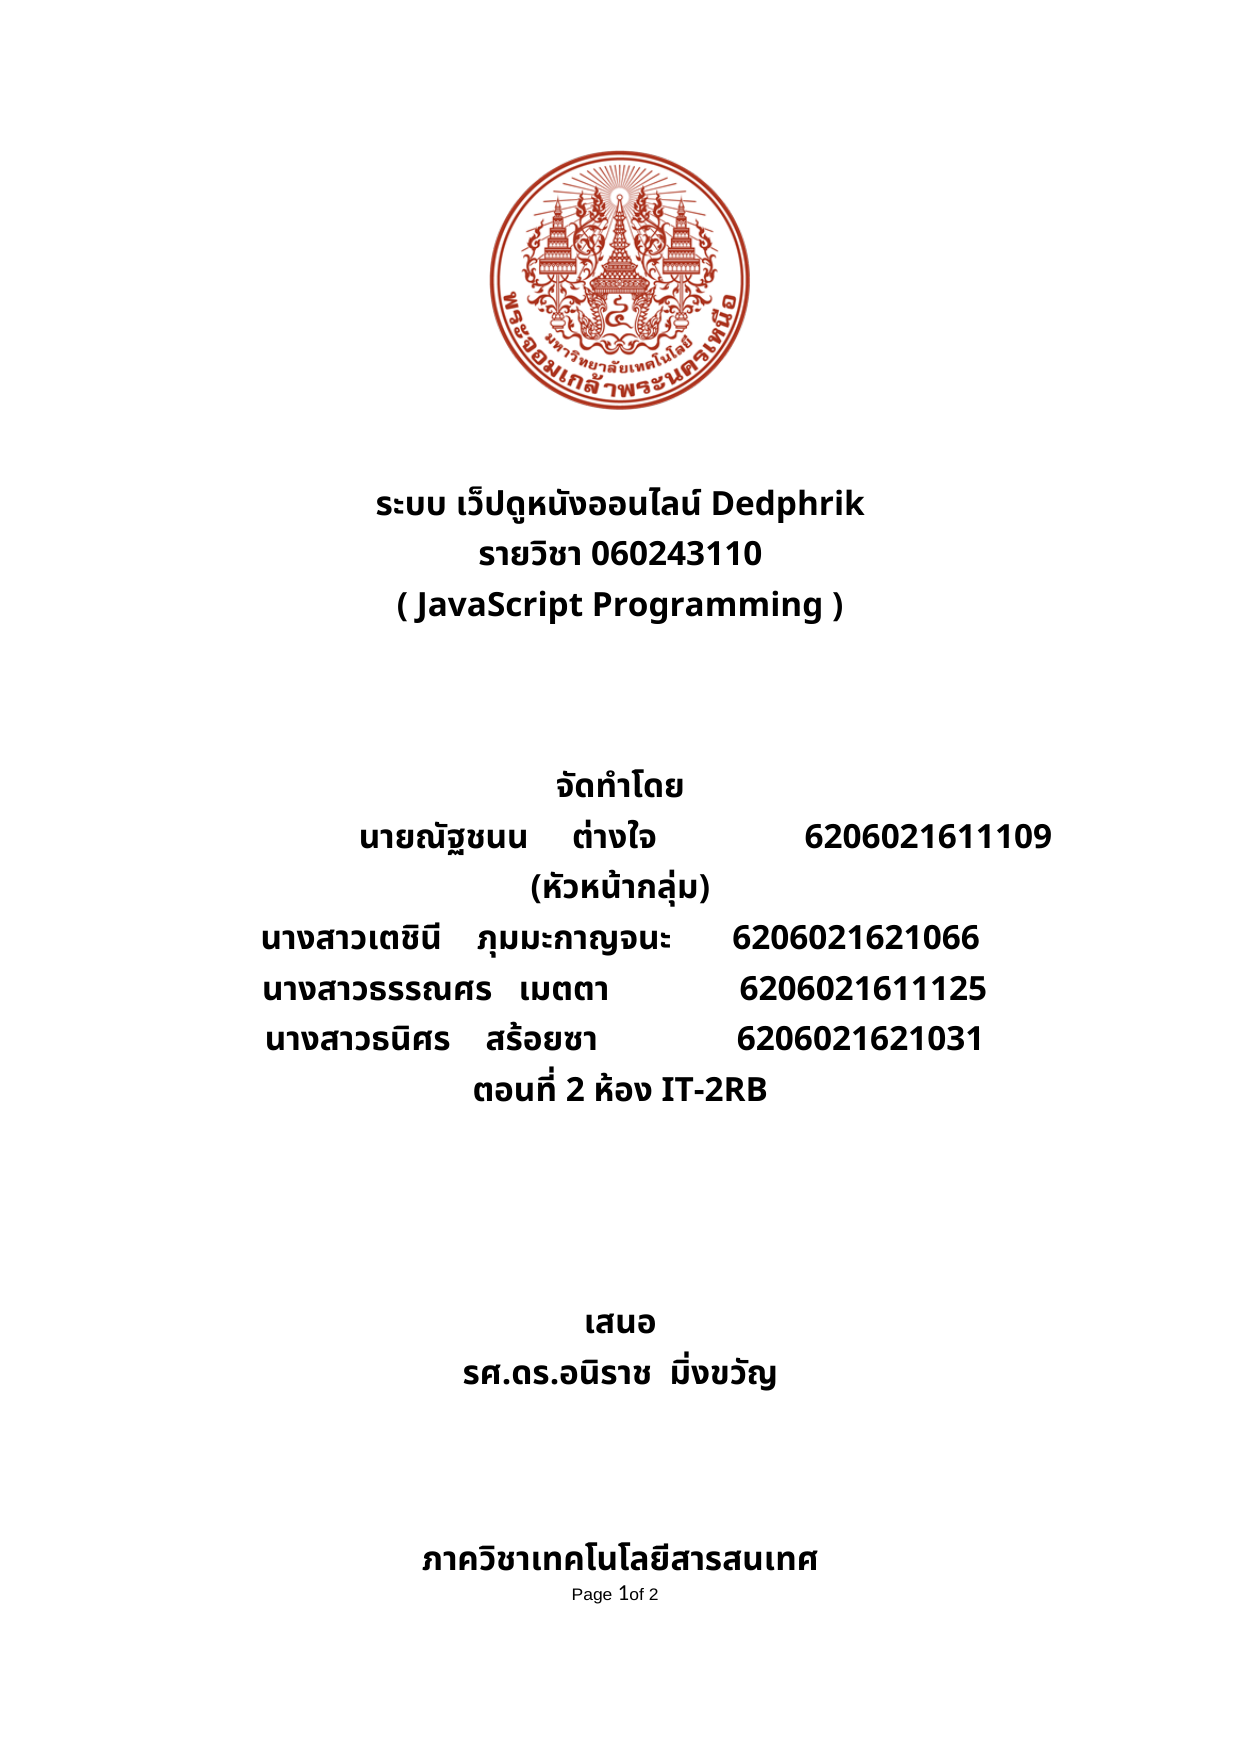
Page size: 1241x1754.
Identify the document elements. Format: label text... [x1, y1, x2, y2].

text นายณัฐชนน ต่างใจ 6206021611109 (หัวหน้ากลุ่ม) นางสาวเตชินี ภุมมะกาญจนะ 6206021621066 นางสาวธรรณศร เมตตา 6206021611125 นางสาวธนิศร สร้อยซา 6206021621031 [150, 813, 1090, 1066]
text ภาควิชาเทคโนโลยีสารสนเทศ [150, 1535, 1090, 1586]
text รศ.ดร.อนิราช มิ่งขวัญ [150, 1348, 1090, 1399]
text เสนอ [150, 1298, 1090, 1348]
text จัดทำโดย [150, 762, 1090, 813]
text ( JavaScript Programming ) [150, 581, 1090, 626]
picture [487, 150, 753, 411]
text ตอนที่ 2 ห้อง IT-2RB [150, 1066, 1090, 1116]
text รายวิชา 060243110 [150, 530, 1090, 581]
text ระบบ เว็ปดูหนังออนไลน์ Dedphrik [150, 479, 1090, 530]
